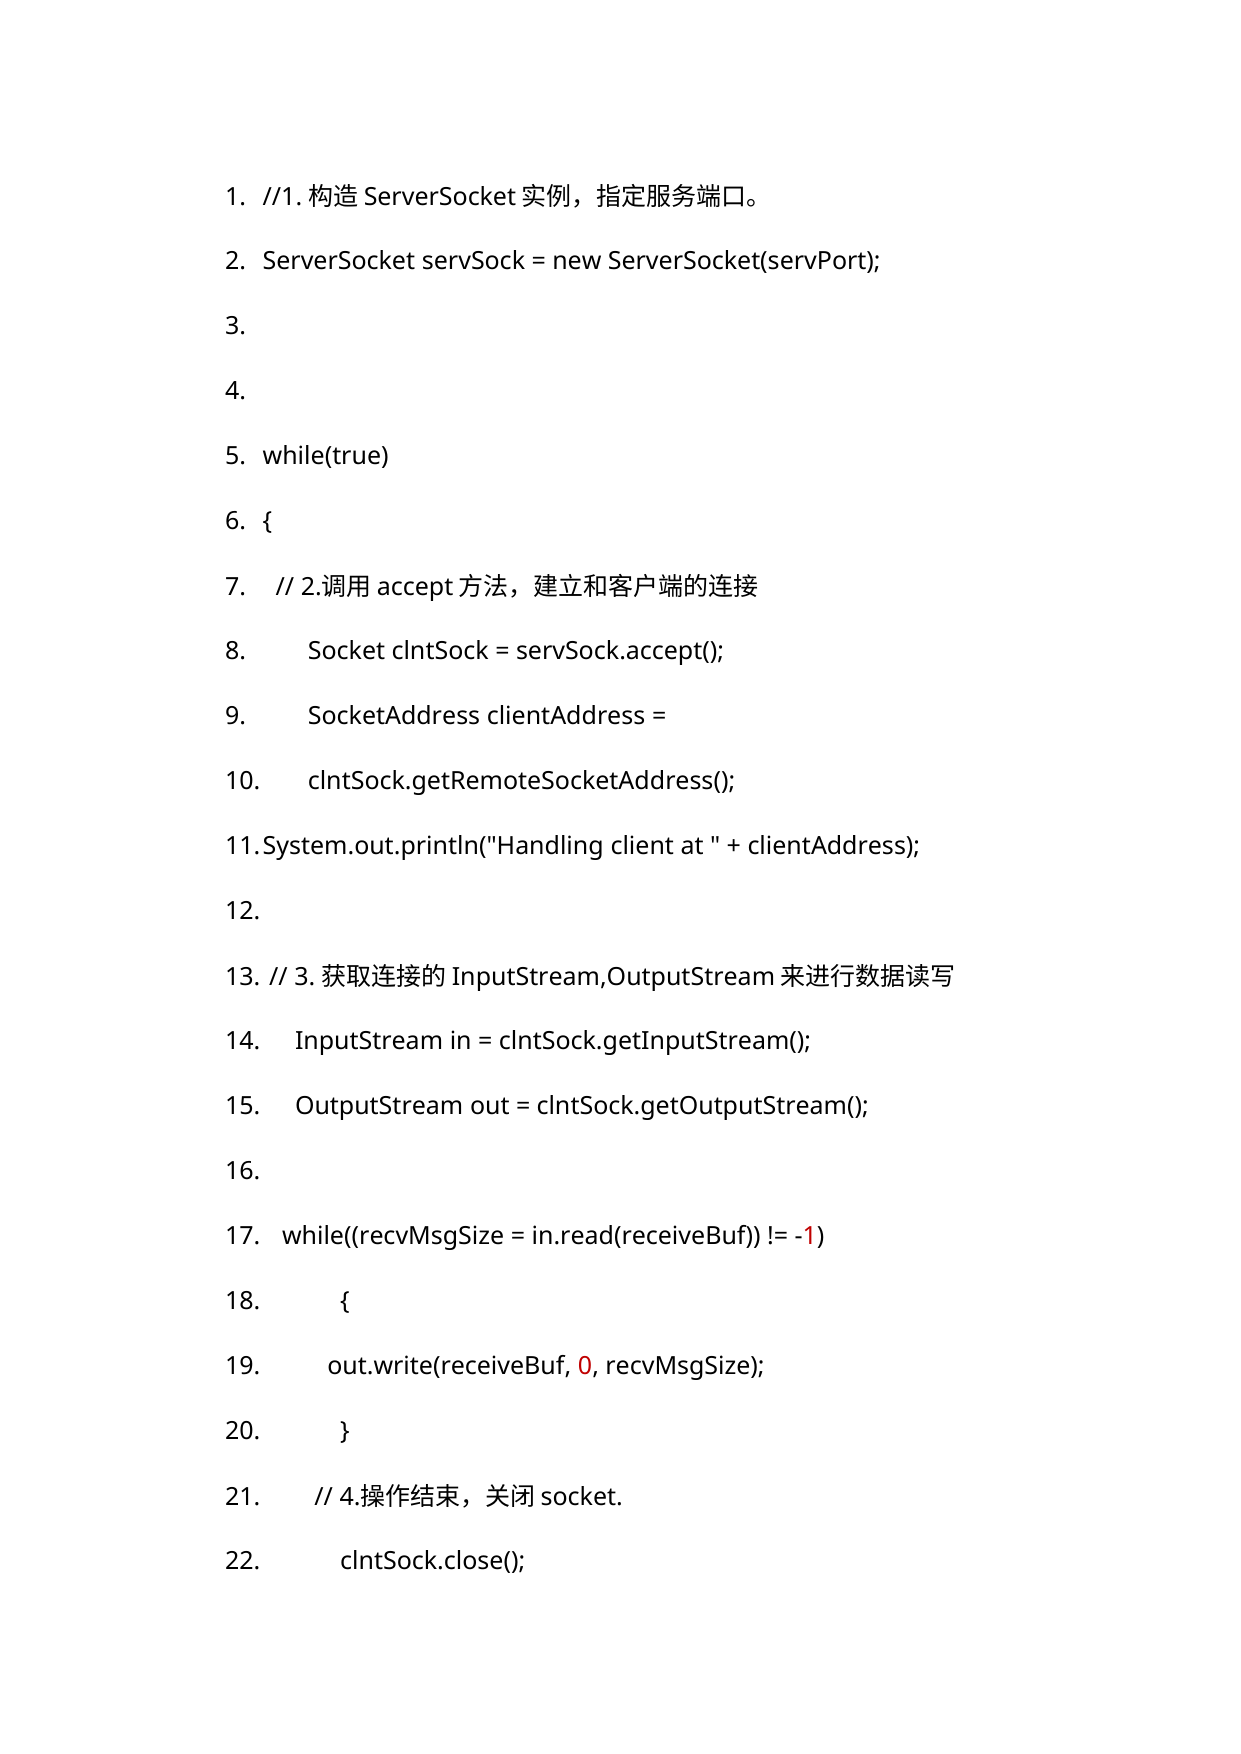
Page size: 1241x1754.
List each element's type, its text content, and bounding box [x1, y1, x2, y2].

list ServerSocket servSock = new ServerSocket(servPort); [225, 227, 1053, 292]
list // 2.调用accept方法，建立和客户端的连接 [225, 552, 1053, 617]
list while((recvMsgSize = in.read(receiveBuf)) != -1) [225, 1202, 1053, 1267]
list //1. 构造ServerSocket实例，指定服务端口。 [225, 162, 1053, 227]
list clntSock.close(); [225, 1527, 1053, 1592]
list OutputStream out = clntSock.getOutputStream(); [225, 1072, 1053, 1137]
list out.write(receiveBuf, 0, recvMsgSize); [225, 1332, 1053, 1397]
list { [225, 1267, 1053, 1332]
list System.out.println("Handling client at " + clientAddress); [225, 812, 1053, 877]
list SocketAddress clientAddress = [225, 682, 1053, 747]
list Socket clntSock = servSock.accept(); [225, 617, 1053, 682]
list InputStream in = clntSock.getInputStream(); [225, 1007, 1053, 1072]
list // 4.操作结束，关闭socket. [225, 1462, 1053, 1527]
list // 3. 获取连接的InputStream,OutputStream来进行数据读写 [225, 942, 1053, 1007]
list } [225, 1397, 1053, 1462]
list while(true) [225, 422, 1053, 487]
list { [225, 487, 1053, 552]
list clntSock.getRemoteSocketAddress(); [225, 747, 1053, 812]
